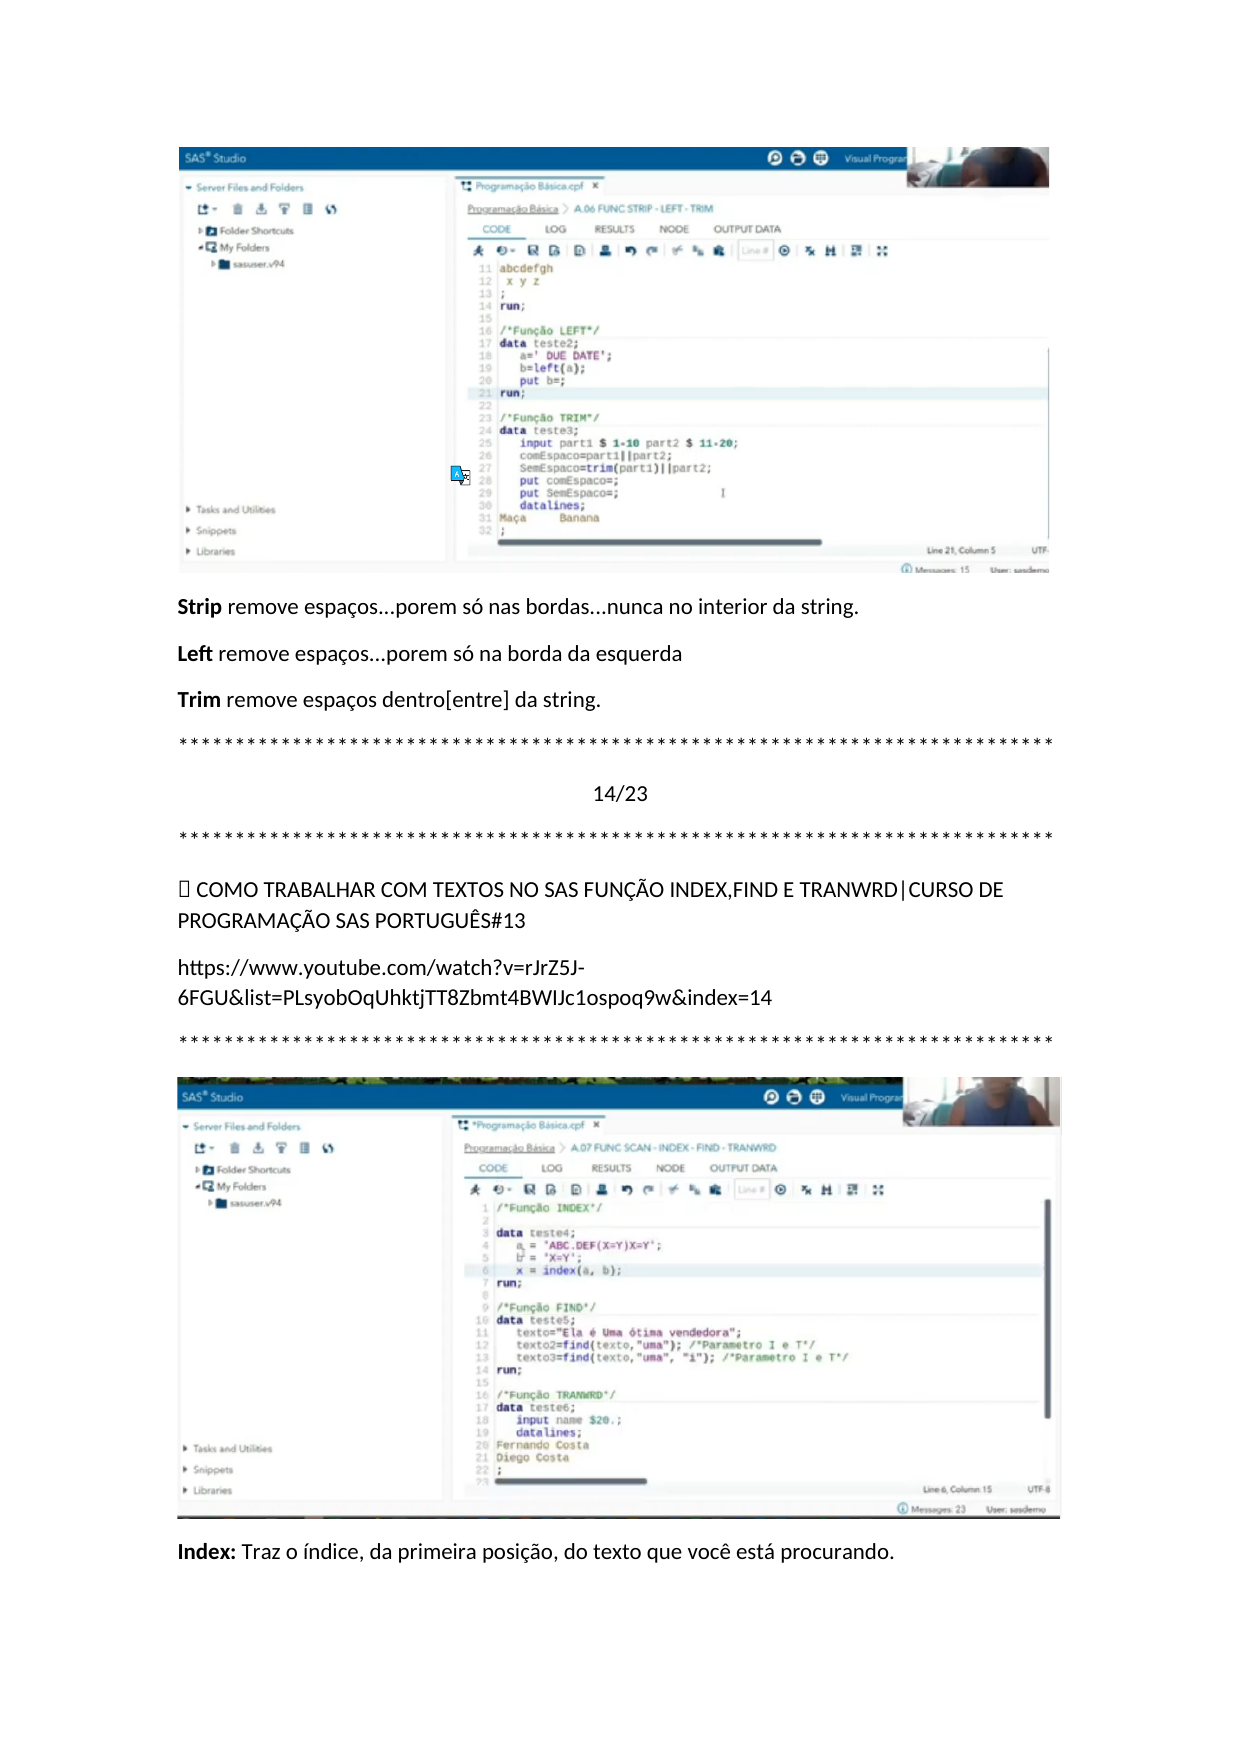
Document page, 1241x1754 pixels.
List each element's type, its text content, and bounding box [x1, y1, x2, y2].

text Index: Traz o índice, da primeira posição, do texto que você está procurando. [177, 1537, 1063, 1565]
picture [177, 1077, 1062, 1519]
picture [179, 147, 1050, 573]
text ***************************************************************************** [177, 1030, 1063, 1058]
text ***************************************************************************** [177, 732, 1063, 760]
text 14/23 [177, 779, 1063, 807]
text Left remove espaços...porem só na borda da esquerda [177, 639, 1063, 667]
text ***************************************************************************** [177, 826, 1063, 854]
text Strip remove espaços...porem só nas bordas...nunca no interior da string. [177, 592, 1063, 620]
text 🚀 COMO TRABALHAR COM TEXTOS NO SAS FUNÇÃO INDEX,FIND E TRANWRD|CURSO DE PROGRAMAÇÃO SAS PORTUGUÊS#13 [177, 873, 1063, 934]
text Trim remove espaços dentro[entre] da string. [177, 686, 1063, 713]
text https://www.youtube.com/watch?v=rJrZ5J-6FGU&list=PLsyobOqUhktjTT8Zbmt4BWIJc1ospoq9w&index=14 [177, 953, 1063, 1012]
